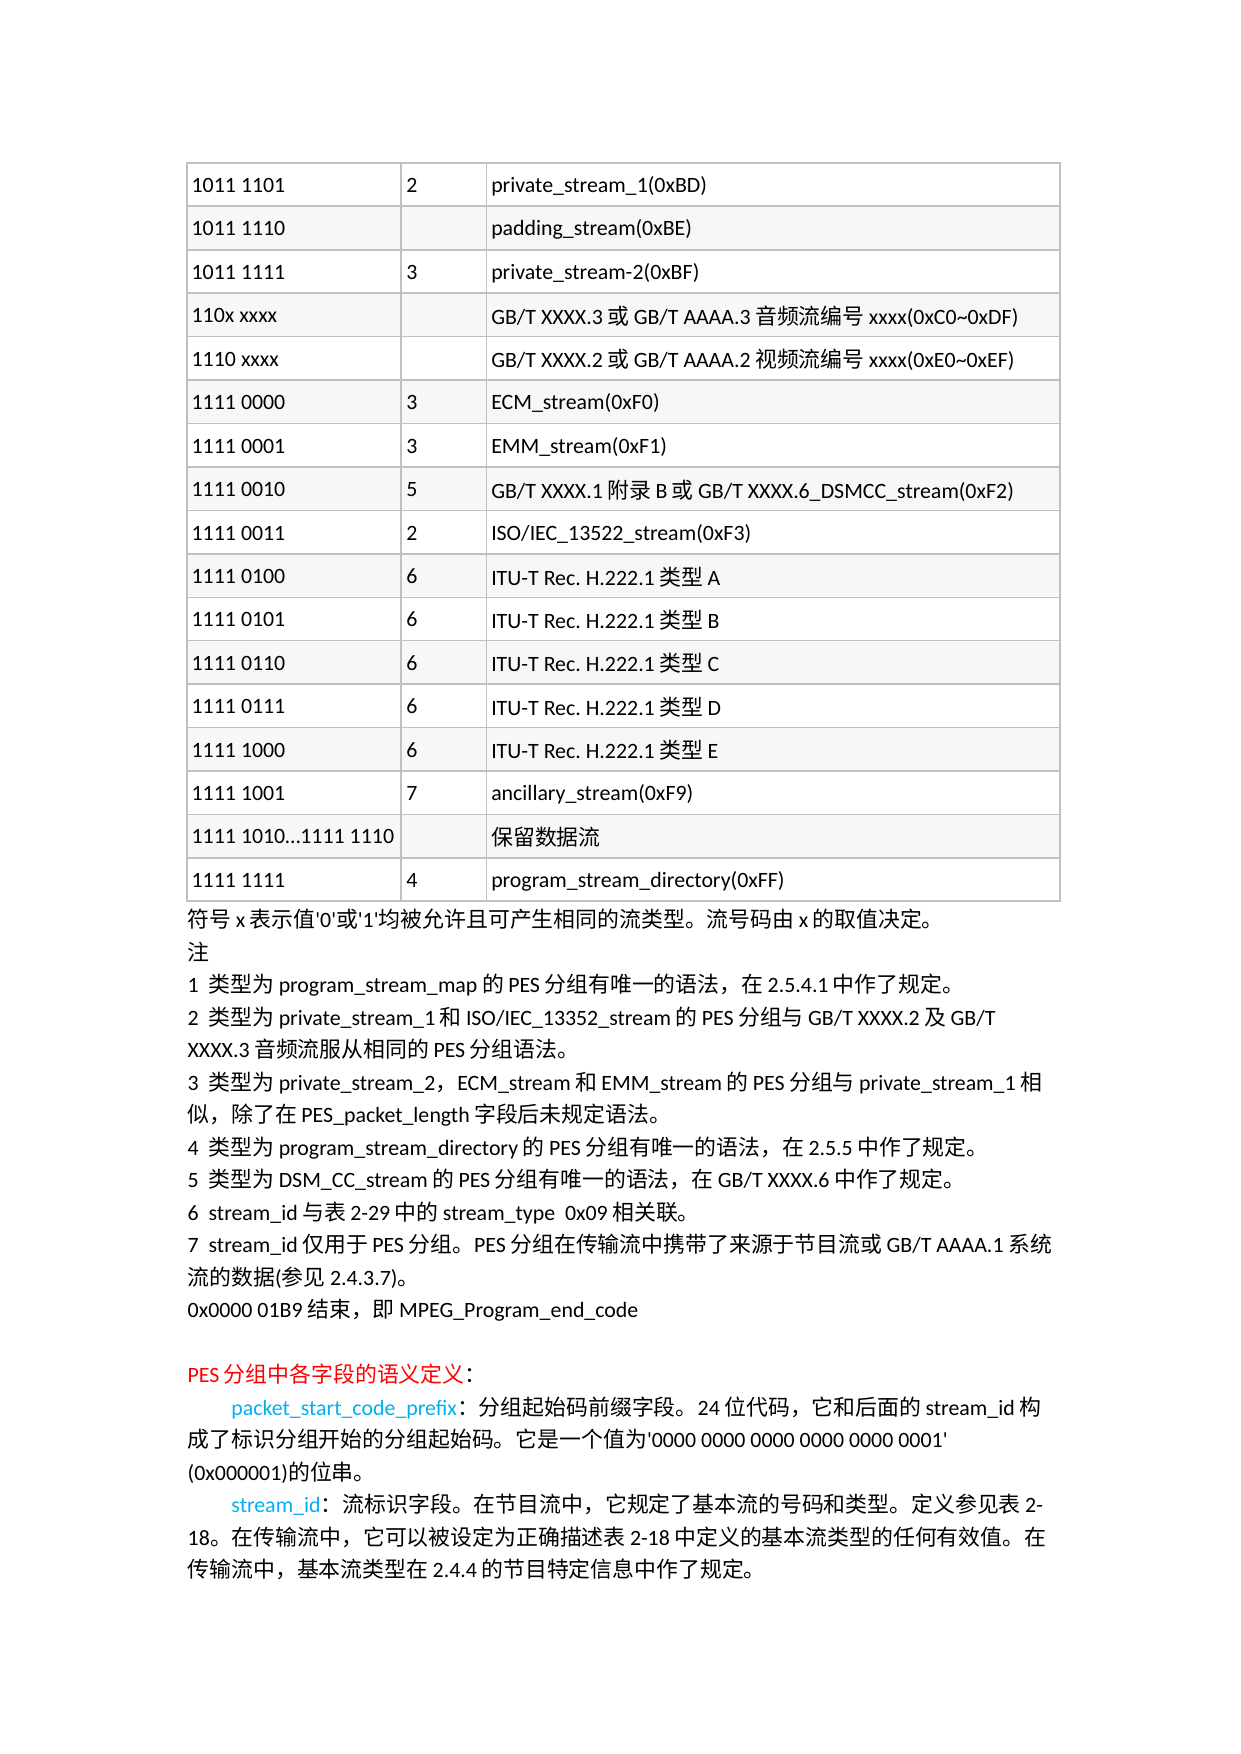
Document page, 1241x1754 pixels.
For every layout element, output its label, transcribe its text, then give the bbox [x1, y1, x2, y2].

table_cell 1111 1001 [188, 772, 400, 813]
table_cell 6 [402, 598, 486, 640]
table_cell 1111 0011 [188, 511, 400, 553]
table_cell 1111 0101 [188, 598, 400, 640]
text 注 [187, 934, 1053, 967]
table_cell ITU-T Rec. H.222.1类型C [487, 641, 1059, 683]
text 1 类型为program_stream_map的PES分组有唯一的语法，在2.5.4.1中作了规定。 [187, 967, 1053, 999]
table_cell 4 [402, 859, 486, 900]
table_cell [402, 337, 486, 379]
text 2 类型为private_stream_1和ISO/IEC_13352_stream的PES分组与GB/T XXXX.2及GB/T XXXX.3音频流服从相同的PES分组语法。 [187, 999, 1053, 1064]
table_cell private_stream-2(0xBF) [487, 251, 1059, 292]
table_cell 3 [402, 251, 486, 292]
table_cell 1111 1000 [188, 728, 400, 770]
text 4 类型为program_stream_directory的PES分组有唯一的语法，在2.5.5中作了规定。 [187, 1129, 1053, 1162]
table_cell 1011 1110 [188, 207, 400, 249]
table_cell 1011 1111 [188, 251, 400, 292]
table_cell ITU-T Rec. H.222.1类型B [487, 598, 1059, 640]
table_cell ISO/IEC_13522_stream(0xF3) [487, 511, 1059, 553]
table_cell 6 [402, 641, 486, 683]
text stream_id：流标识字段。在节目流中，它规定了基本流的号码和类型。定义参见表2-18。在传输流中，它可以被设定为正确描述表2-18中定义的基本流类型的任何有效值。在传输流中，基本流类型在2.4.4的节目特定信息中作了规定。 [187, 1487, 1053, 1584]
table_cell program_stream_directory(0xFF) [487, 859, 1059, 900]
table_cell GB/T XXXX.2或GB/T AAAA.2视频流编号xxxx(0xE0~0xEF) [487, 337, 1059, 379]
text PES分组中各字段的语义定义： [187, 1357, 1053, 1389]
table_cell 5 [402, 468, 486, 509]
table_cell 1011 1101 [188, 164, 400, 205]
table_cell 1111 0010 [188, 468, 400, 509]
table_cell GB/T XXXX.3或GB/T AAAA.3音频流编号xxxx(0xC0~0xDF) [487, 294, 1059, 336]
table_cell 110x xxxx [188, 294, 400, 336]
text 7 stream_id仅用于PES分组。PES分组在传输流中携带了来源于节目流或GB/T AAAA.1系统流的数据(参见2.4.3.7)。 [187, 1227, 1053, 1292]
table_cell 1111 0111 [188, 685, 400, 727]
table_cell GB/T XXXX.1附录B或GB/T XXXX.6_DSMCC_stream(0xF2) [487, 468, 1059, 509]
text packet_start_code_prefix：分组起始码前缀字段。24位代码，它和后面的stream_id构成了标识分组开始的分组起始码。它是一个值为'0000 0000 0000 0000 0000 0001' (0x000001)的位串。 [187, 1389, 1053, 1487]
table_cell ECM_stream(0xF0) [487, 381, 1059, 423]
table_cell 3 [402, 424, 486, 466]
table_cell 1110 xxxx [188, 337, 400, 379]
text 符号x表示值'0'或'1'均被允许且可产生相同的流类型。流号码由x的取值决定。 [187, 902, 1053, 934]
table_cell 1111 1010…1111 1110 [188, 815, 400, 857]
text 6 stream_id与表2-29中的stream_type 0x09相关联。 [187, 1194, 1053, 1227]
table_cell 保留数据流 [487, 815, 1059, 857]
table_cell 2 [402, 164, 486, 205]
table_cell 6 [402, 728, 486, 770]
table_cell ITU-T Rec. H.222.1类型E [487, 728, 1059, 770]
table_cell 6 [402, 555, 486, 596]
table_cell ancillary_stream(0xF9) [487, 772, 1059, 813]
table_cell private_stream_1(0xBD) [487, 164, 1059, 205]
table_cell 7 [402, 772, 486, 813]
table_cell 3 [402, 381, 486, 423]
table_cell ITU-T Rec. H.222.1类型D [487, 685, 1059, 727]
table_cell 1111 1111 [188, 859, 400, 900]
table_cell padding_stream(0xBE) [487, 207, 1059, 249]
table_cell [402, 815, 486, 857]
table_cell 1111 0110 [188, 641, 400, 683]
text 0x0000 01B9结束，即MPEG_Program_end_code [187, 1292, 1053, 1324]
text 5 类型为DSM_CC_stream的PES分组有唯一的语法，在GB/T XXXX.6中作了规定。 [187, 1162, 1053, 1194]
table_cell [402, 294, 486, 336]
table_cell 1111 0000 [188, 381, 400, 423]
table_cell 2 [402, 511, 486, 553]
table_cell 1111 0100 [188, 555, 400, 596]
table_cell EMM_stream(0xF1) [487, 424, 1059, 466]
table_cell ITU-T Rec. H.222.1类型A [487, 555, 1059, 596]
table_cell [402, 207, 486, 249]
text 3 类型为private_stream_2，ECM_stream和EMM_stream的PES分组与private_stream_1相似，除了在PES_packet_length字段后未规定语法。 [187, 1064, 1053, 1129]
table_cell 1111 0001 [188, 424, 400, 466]
table_cell 6 [402, 685, 486, 727]
